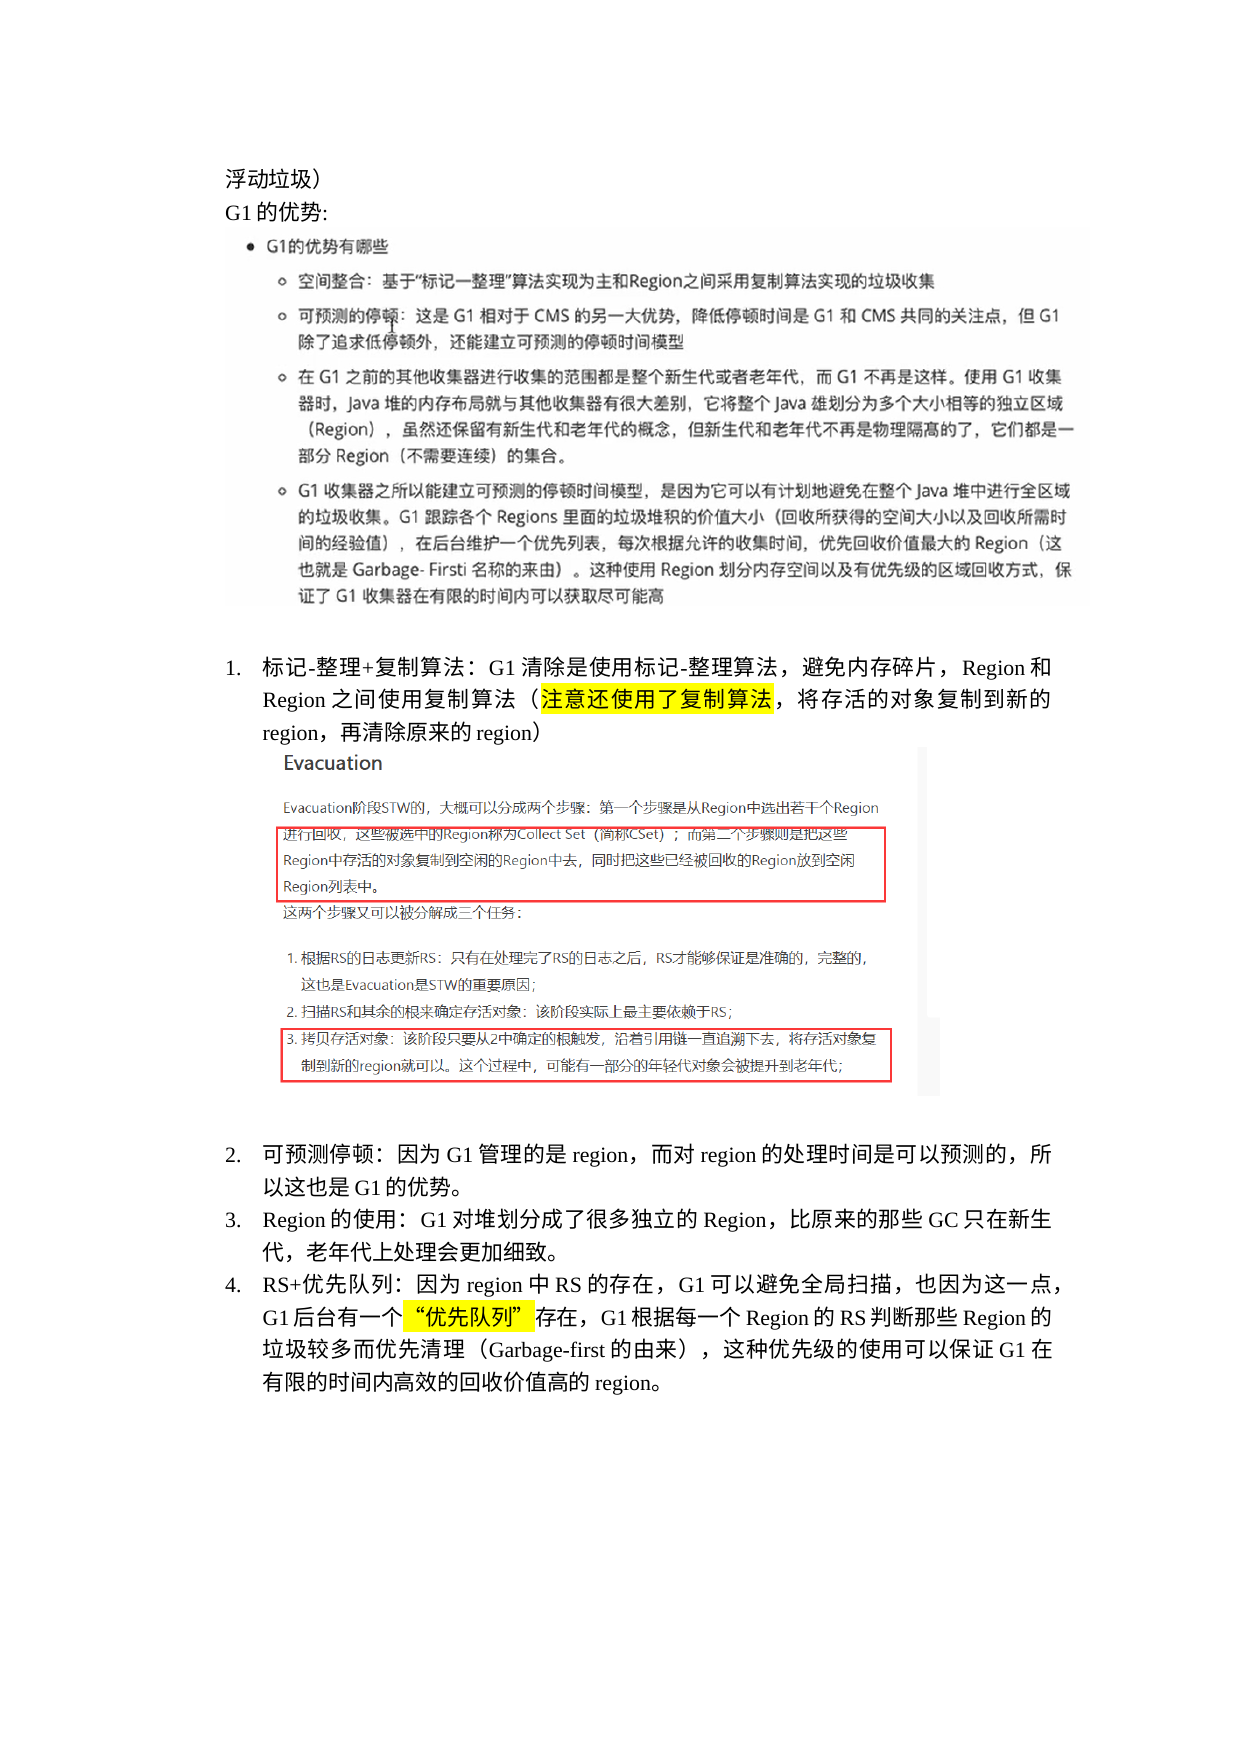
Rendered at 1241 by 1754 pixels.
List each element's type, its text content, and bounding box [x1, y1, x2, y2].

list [225, 162, 1053, 194]
list RS+优先队列：因为region中RS的存在，G1可以避免全局扫描，也因为这一点，G1后台有一个“优先队列”存在，G1根据每一个Region的RS判断那些Region的垃圾较多而优先清理（Garbage-first的由来），这种优先级的使用可以保证G1在有限的时间内高效的回收价值高的region。 [225, 1267, 1053, 1397]
picture [262, 747, 940, 1096]
picture [225, 227, 1091, 606]
list 可预测停顿：因为G1管理的是region，而对region的处理时间是可以预测的，所以这也是G1的优势。 [225, 1137, 1053, 1202]
list G1的优势: [225, 194, 1053, 227]
list Region的使用：G1对堆划分成了很多独立的Region，比原来的那些GC只在新生代，老年代上处理会更加细致。 [225, 1202, 1053, 1267]
list 标记-整理+复制算法：G1清除是使用标记-整理算法，避免内存碎片，Region和Region之间使用复制算法（注意还使用了复制算法，将存活的对象复制到新的region，再清除原来的region） [225, 649, 1053, 747]
